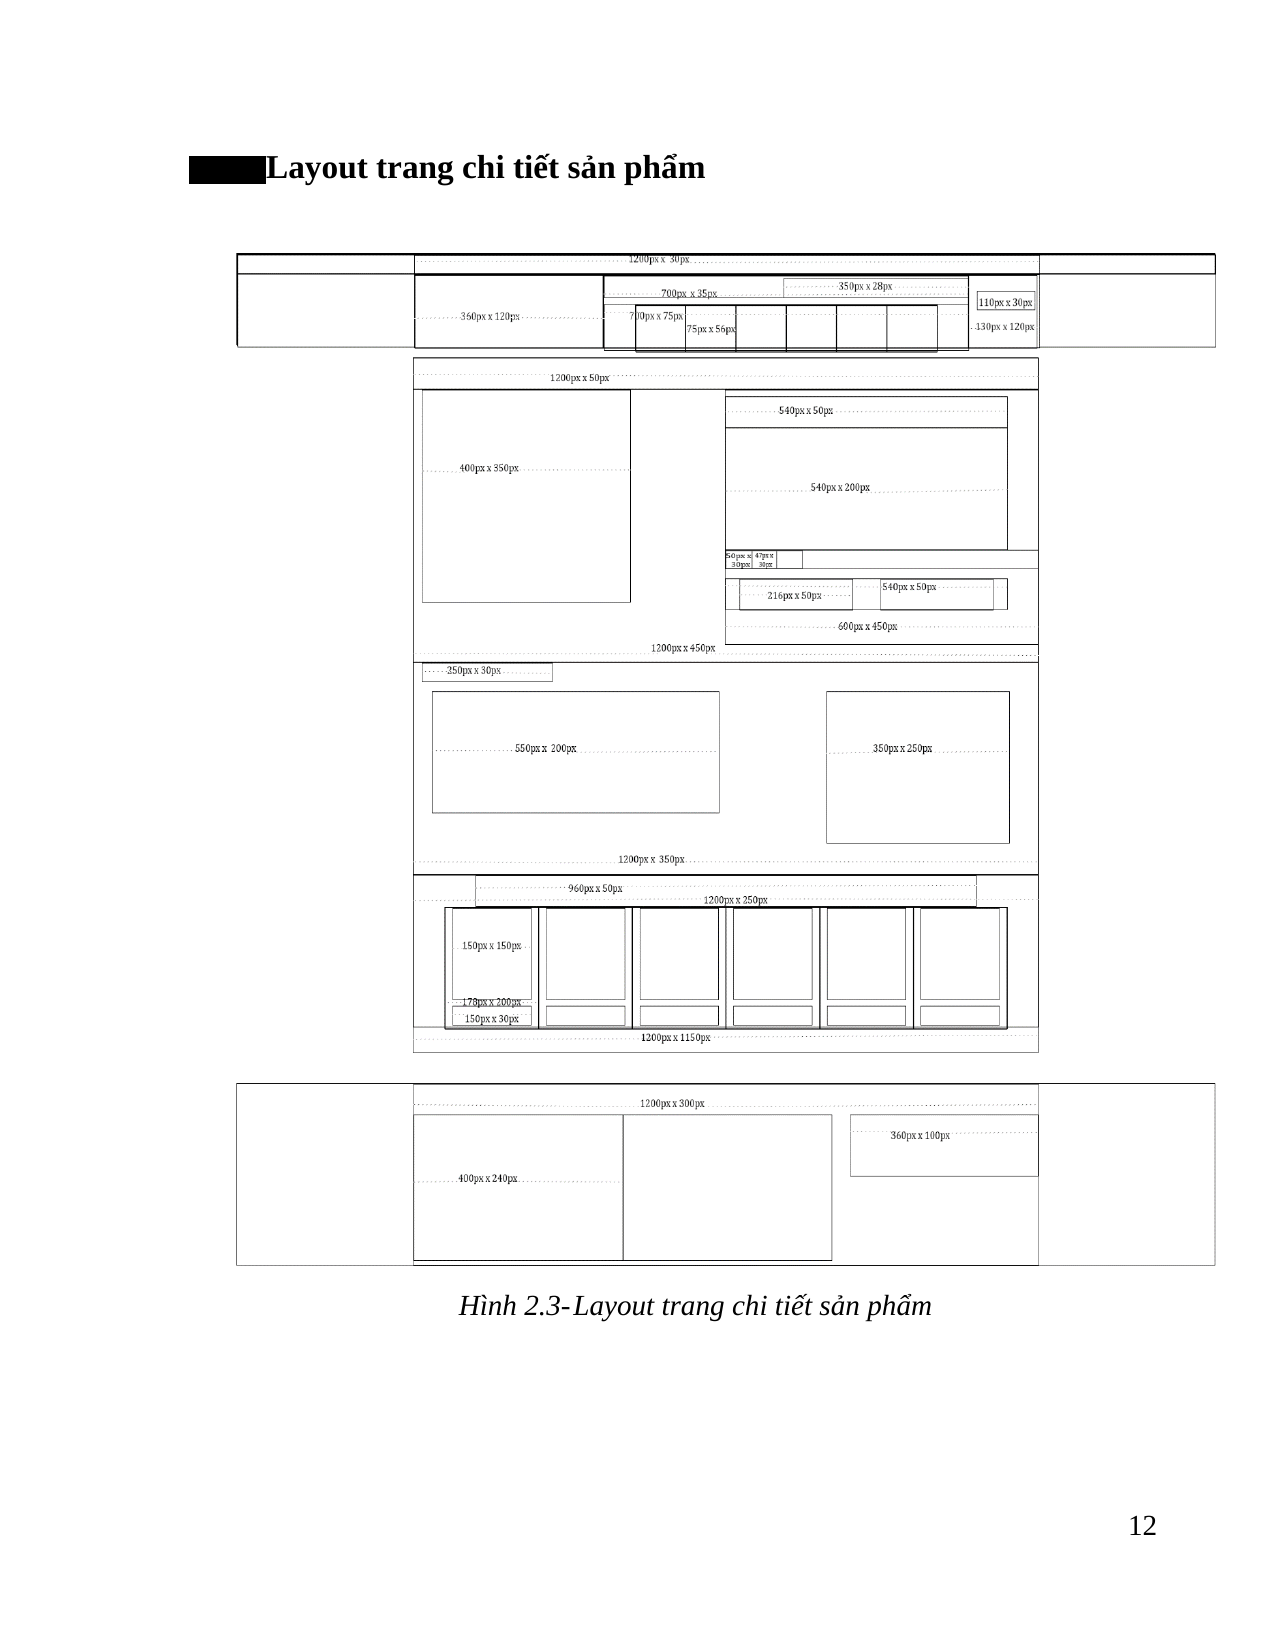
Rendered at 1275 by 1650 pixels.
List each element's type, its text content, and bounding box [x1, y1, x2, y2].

subtitle Layout trang chi tiết sản phẩm [189, 148, 1157, 186]
picture [236, 253, 1216, 1266]
text Hình 2.3-Layout trang chi tiết sản phẩm [177, 1288, 1157, 1322]
